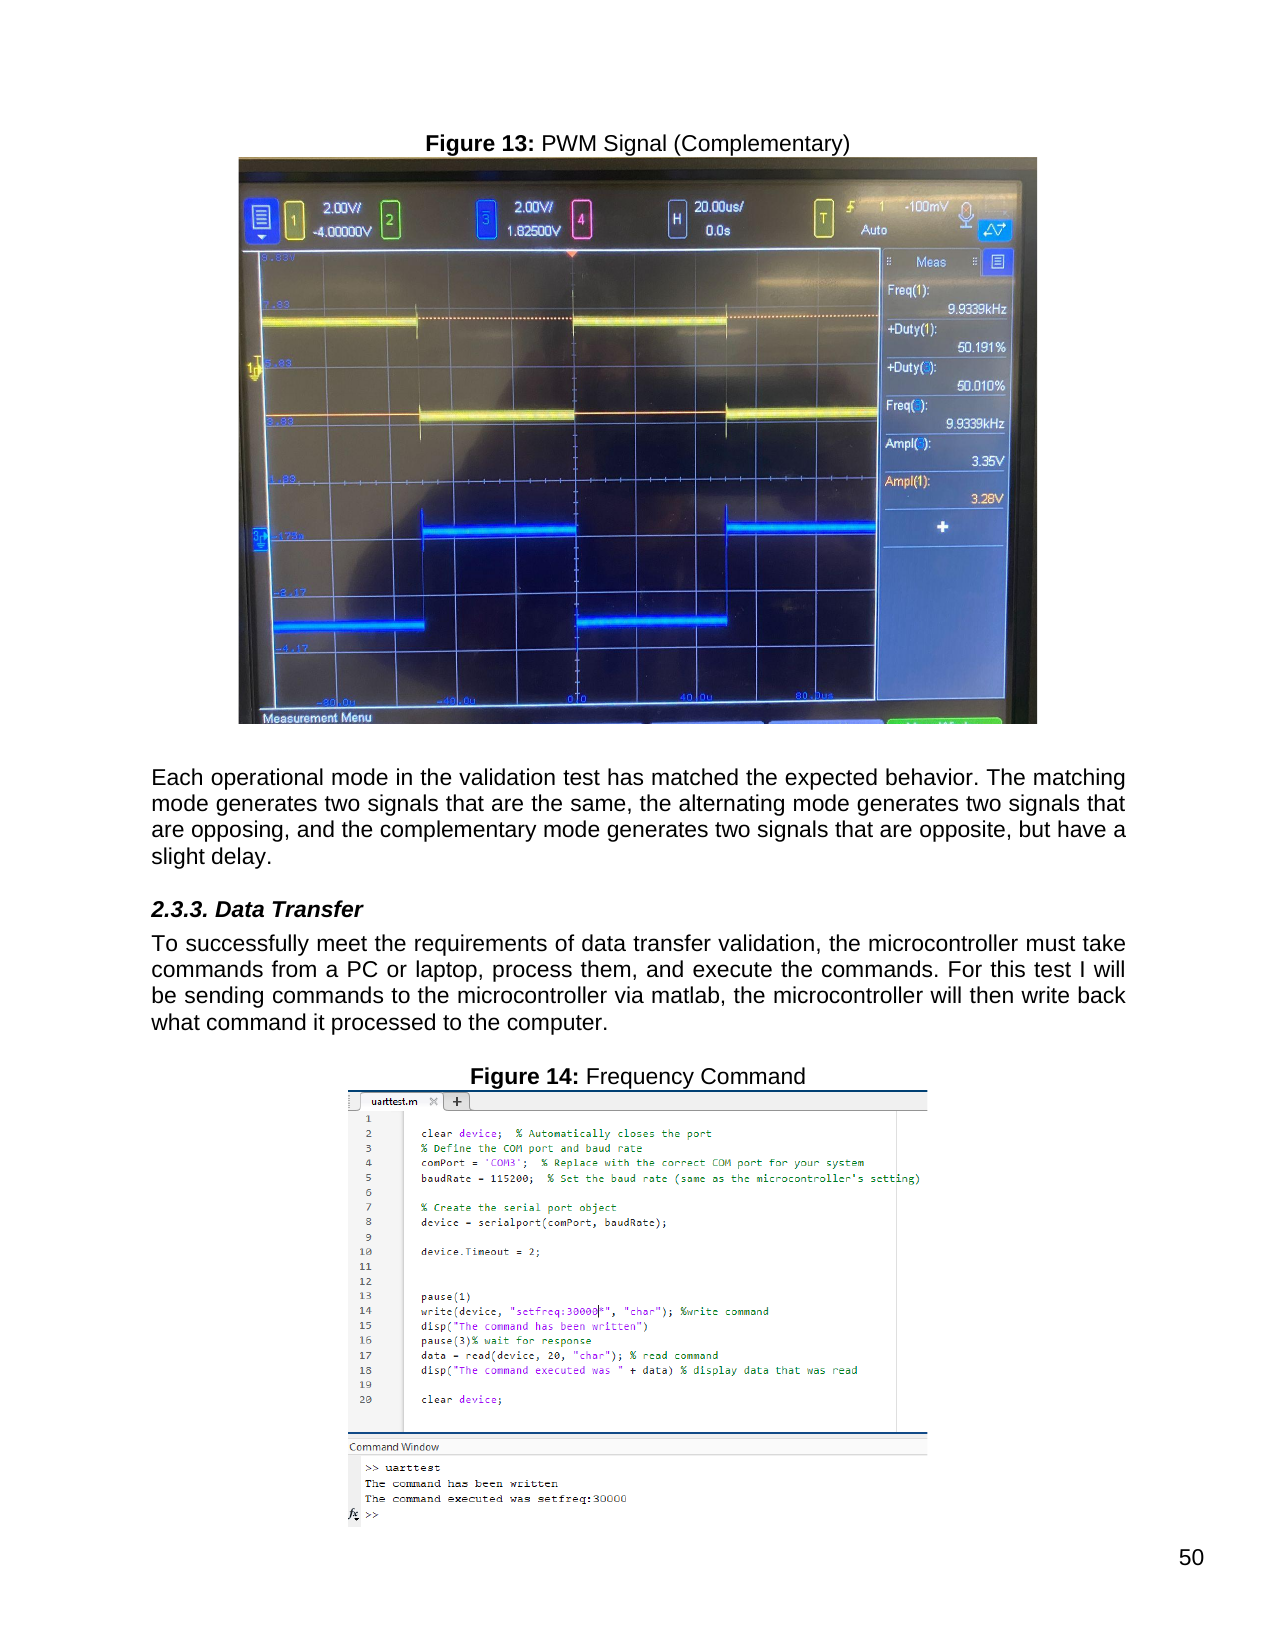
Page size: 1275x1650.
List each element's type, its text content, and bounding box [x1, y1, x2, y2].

text To successfully meet the requirements of data transfer validation, the microcontroller must take commands from a PC or laptop, process them, and execute the commands. For this test I will be sending commands to the microcontroller via matlab, the microcontroller will then write back what command it processed to the computer. [151, 929, 1127, 1035]
text Each operational mode in the validation test has matched the expected behavior. The matching mode generates two signals that are the same, the alternating mode generates two signals that are opposing, and the complementary mode generates two signals that are opposite, but have a slight delay. [151, 764, 1127, 869]
text Figure 13: PWM Signal (Complementary) [111, 130, 1165, 156]
text 2.3.3. Data Transfer [151, 896, 1127, 922]
picture [238, 157, 1038, 724]
picture [348, 1090, 928, 1527]
text Figure 14: Frequency Command [111, 1063, 1165, 1089]
